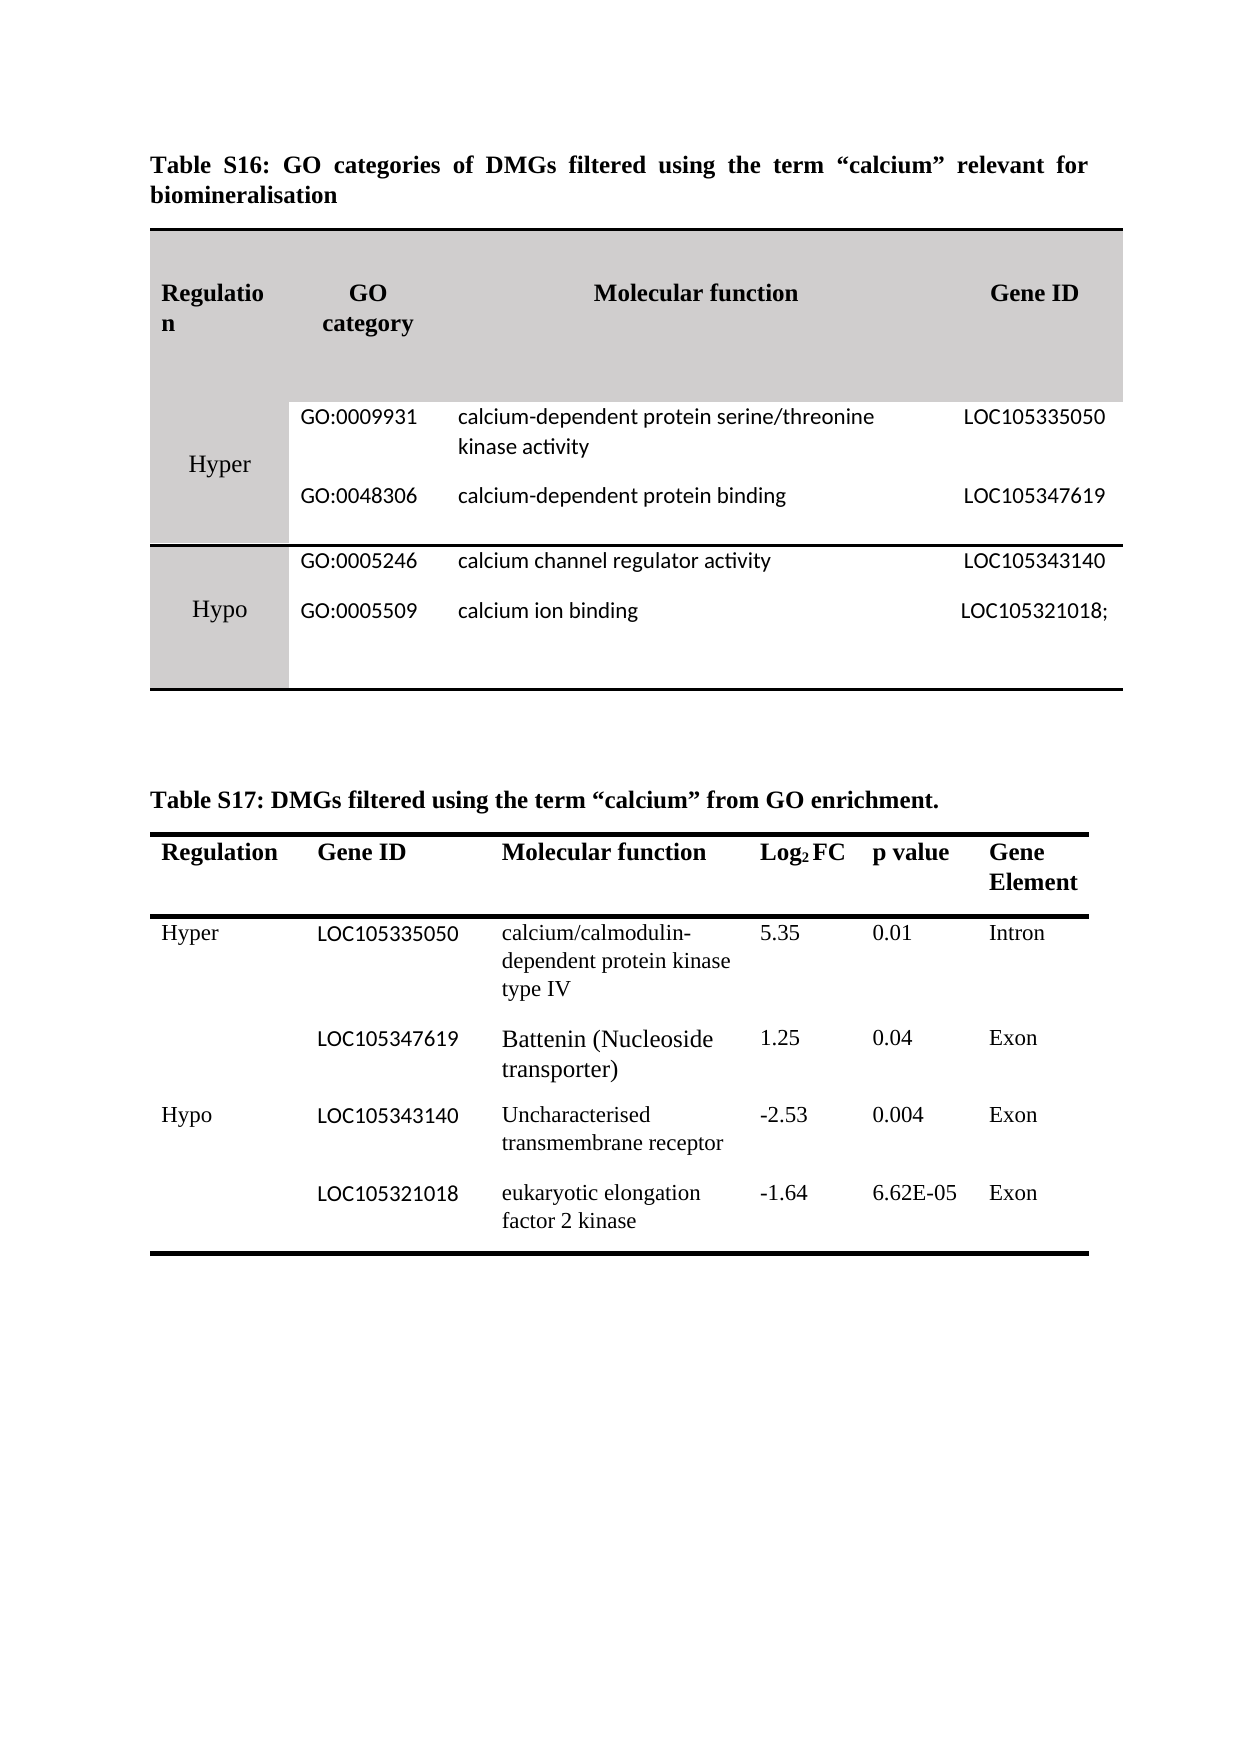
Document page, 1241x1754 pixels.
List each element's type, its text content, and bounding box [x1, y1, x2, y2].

table_cell calcium-dependent protein serine/threonine kinase activity [447, 402, 946, 478]
table_header Gene Element [978, 837, 1089, 914]
table_cell 0.04 [861, 1020, 978, 1102]
table_header Gene ID [306, 837, 490, 914]
table_cell LOC105335050 [306, 919, 490, 1019]
table_cell Hypo [150, 1102, 306, 1251]
table_cell Exon [978, 1020, 1089, 1102]
table_cell GO:0005246 [289, 547, 447, 593]
table_header Gene ID [946, 231, 1123, 402]
table_cell LOC105335050 [946, 402, 1123, 478]
table_cell calcium channel regulator activity [447, 547, 946, 593]
table_cell Hypo [150, 547, 289, 688]
table_cell 0.01 [861, 919, 978, 1019]
table_cell LOC105343140 [946, 547, 1123, 593]
table_cell Exon [978, 1174, 1089, 1251]
table_cell LOC105343140 [306, 1102, 490, 1174]
table_cell GO:0009931 [289, 402, 447, 478]
table_cell Exon [978, 1102, 1089, 1174]
table_cell Uncharacterised transmembrane receptor [490, 1102, 749, 1174]
table_cell Battenin (Nucleoside transporter) [490, 1020, 749, 1102]
table_cell LOC105347619 [306, 1020, 490, 1102]
table_header p value [861, 837, 978, 914]
table_cell -1.64 [749, 1174, 861, 1251]
table_cell calcium-dependent protein binding [447, 478, 946, 543]
table_header Molecular function [447, 231, 946, 402]
table_cell LOC105321018; [946, 593, 1123, 688]
table_header GO category [289, 231, 447, 402]
table_header Molecular function [490, 837, 749, 914]
table_cell calcium ion binding [447, 593, 946, 688]
table_cell 6.62E-05 [861, 1174, 978, 1251]
table_cell GO:0005509 [289, 593, 447, 688]
text Table S17: DMGs filtered using the term “calcium” from GO enrichment. [150, 785, 1090, 814]
table_header Regulation [150, 837, 306, 914]
table_cell Intron [978, 919, 1089, 1019]
table_cell LOC105321018 [306, 1174, 490, 1251]
table_header Log2 FC [749, 837, 861, 914]
table_cell 1.25 [749, 1020, 861, 1102]
table_cell -2.53 [749, 1102, 861, 1174]
table_cell GO:0048306 [289, 478, 447, 543]
table_header Regulation [150, 231, 289, 402]
text Table S16: GO categories of DMGs filtered using the term “calcium” relevant for biomineralisation [150, 150, 1090, 209]
table_cell calcium/calmodulin-dependent protein kinase type IV [490, 919, 749, 1019]
table_cell LOC105347619 [946, 478, 1123, 543]
table_cell 0.004 [861, 1102, 978, 1174]
table_cell Hyper [150, 919, 306, 1102]
table_cell 5.35 [749, 919, 861, 1019]
table_cell eukaryotic elongation factor 2 kinase [490, 1174, 749, 1251]
table_cell Hyper [150, 402, 289, 543]
